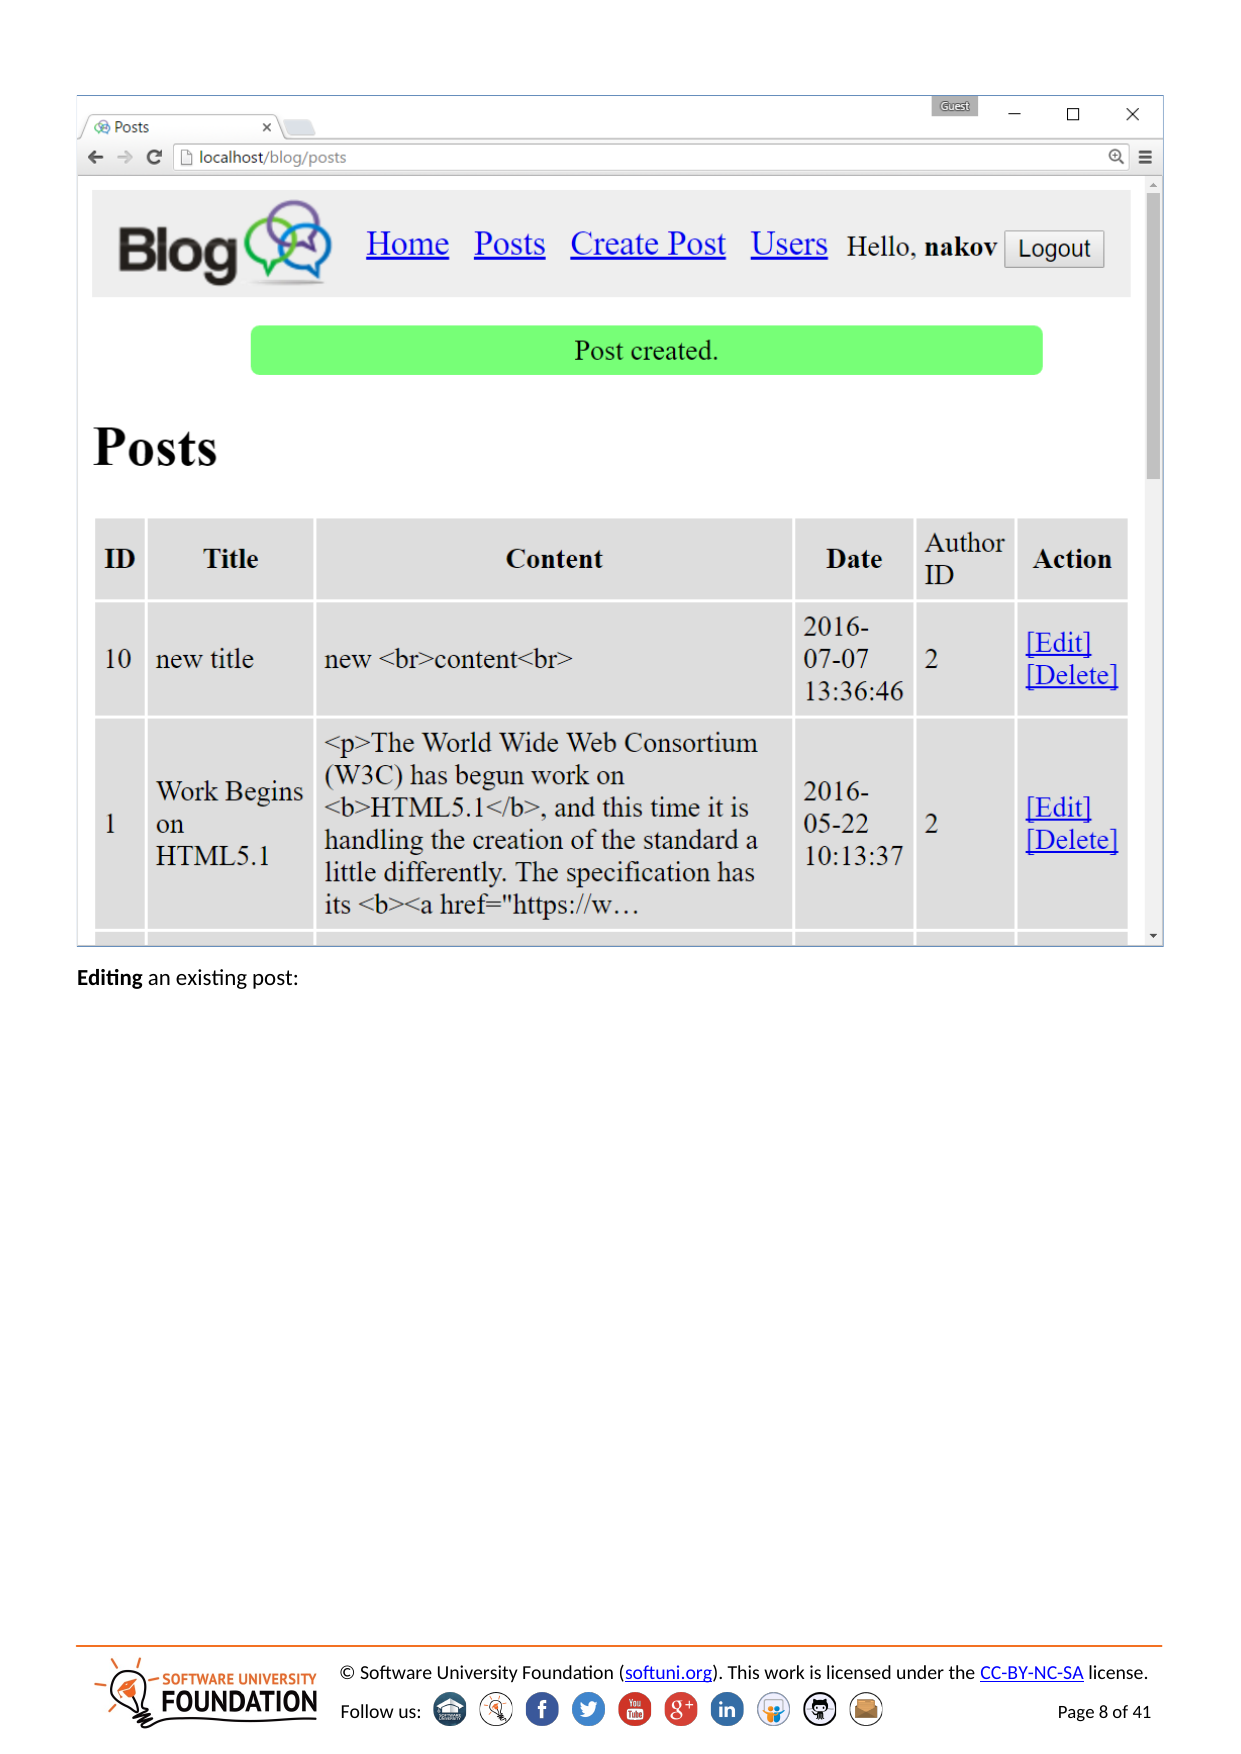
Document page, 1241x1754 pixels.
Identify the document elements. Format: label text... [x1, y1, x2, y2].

text Editing an existing post: [77, 963, 1163, 991]
picture [572, 1692, 605, 1726]
picture [757, 1692, 790, 1726]
picture [479, 1692, 513, 1726]
picture [93, 1656, 317, 1729]
picture [849, 1692, 883, 1726]
picture [710, 1692, 744, 1726]
picture [76, 95, 1164, 947]
picture [433, 1692, 467, 1726]
picture [803, 1692, 837, 1726]
picture [664, 1692, 698, 1726]
picture [618, 1692, 652, 1726]
picture [525, 1692, 559, 1726]
